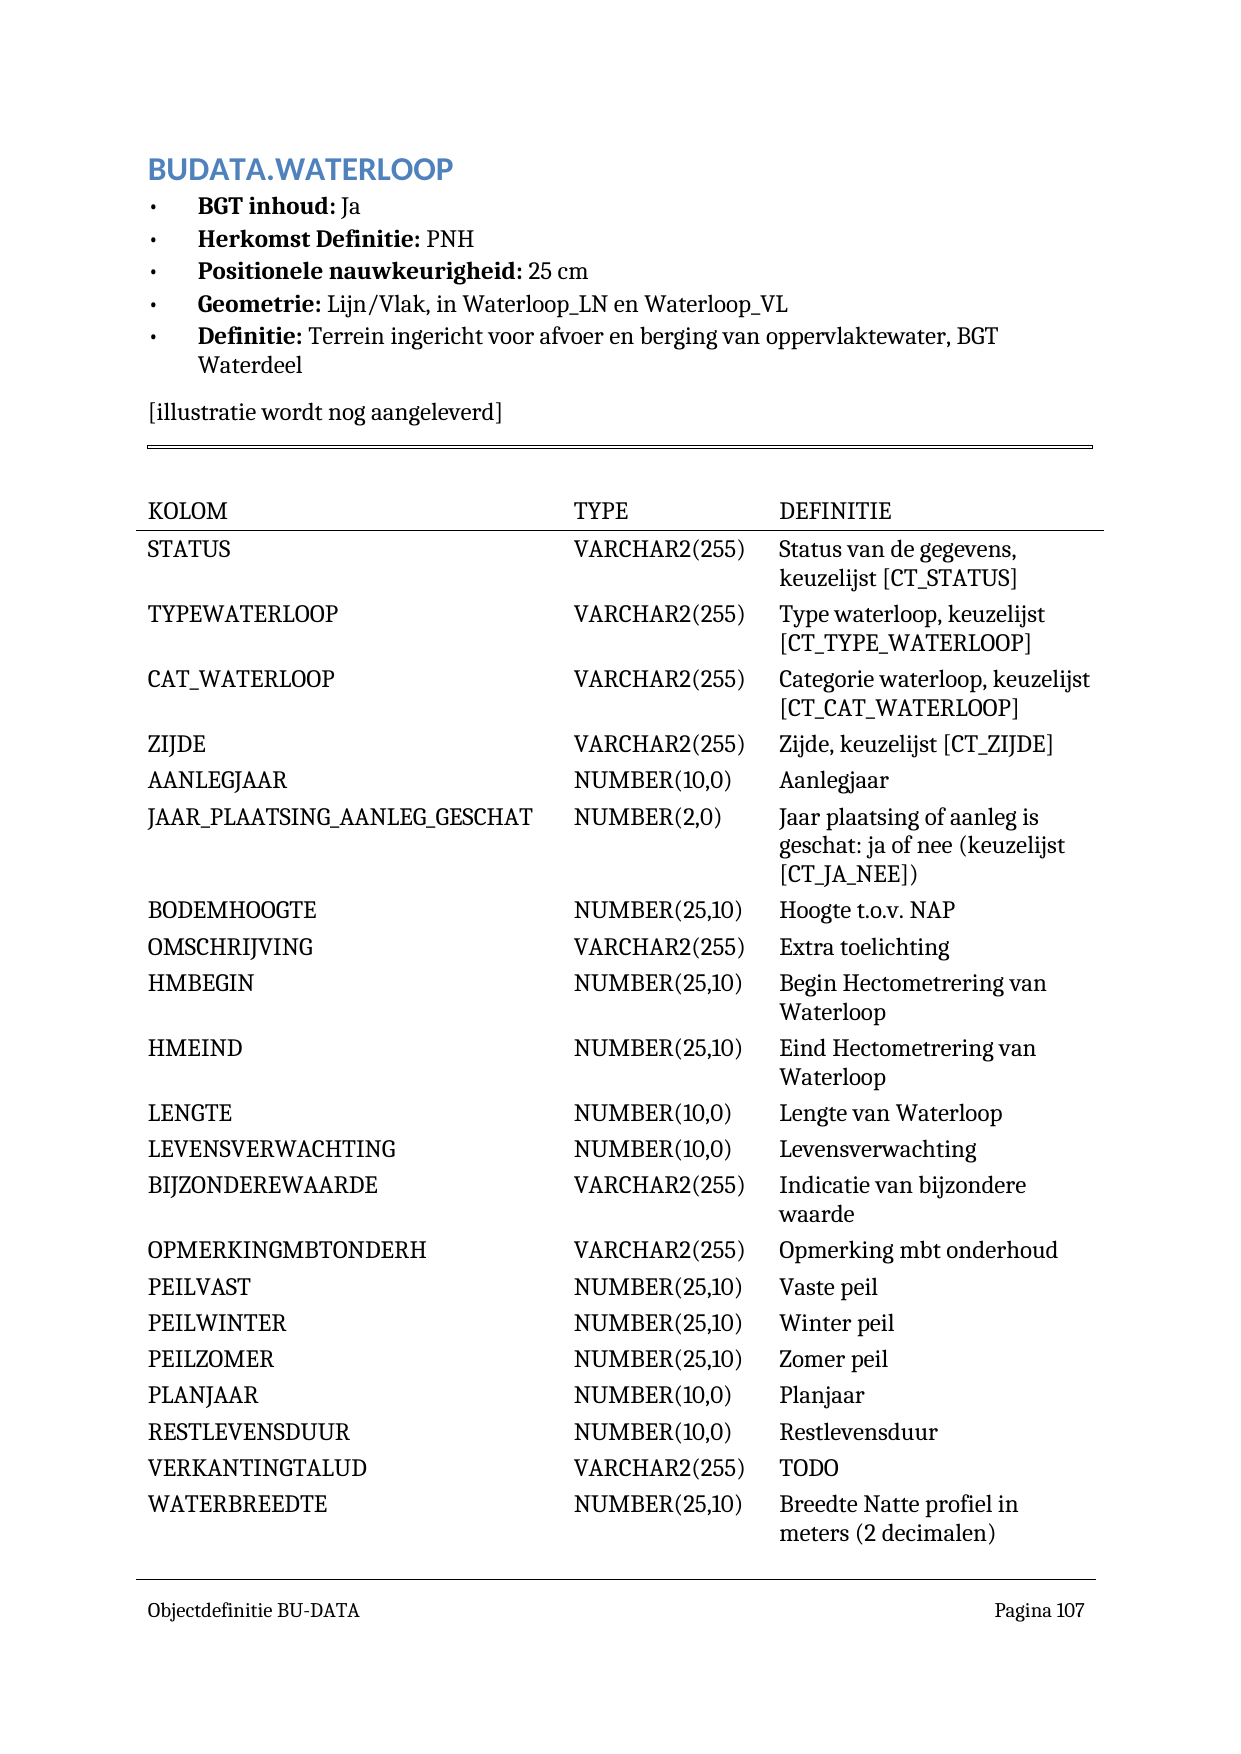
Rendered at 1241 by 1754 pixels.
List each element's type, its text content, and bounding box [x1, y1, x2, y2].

list Herkomst Definitie: PNH [148, 224, 1093, 253]
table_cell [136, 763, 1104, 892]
text [illustratie wordt nog aangeleverd] [148, 398, 1093, 427]
list Definitie: Terrein ingericht voor afvoer en berging van oppervlaktewater, BGT Waterdeel [148, 322, 1093, 379]
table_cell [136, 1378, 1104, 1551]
subtitle BUDATA.WATERLOOP [148, 148, 1093, 188]
list Geometrie: Lijn/Vlak, in Waterloop_LN en Waterloop_VL [148, 289, 1093, 318]
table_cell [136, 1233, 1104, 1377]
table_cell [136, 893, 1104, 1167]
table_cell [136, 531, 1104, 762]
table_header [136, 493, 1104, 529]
list BGT inhoud: Ja [148, 192, 1093, 221]
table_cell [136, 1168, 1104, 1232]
list Positionele nauwkeurigheid: 25 cm [148, 257, 1093, 286]
